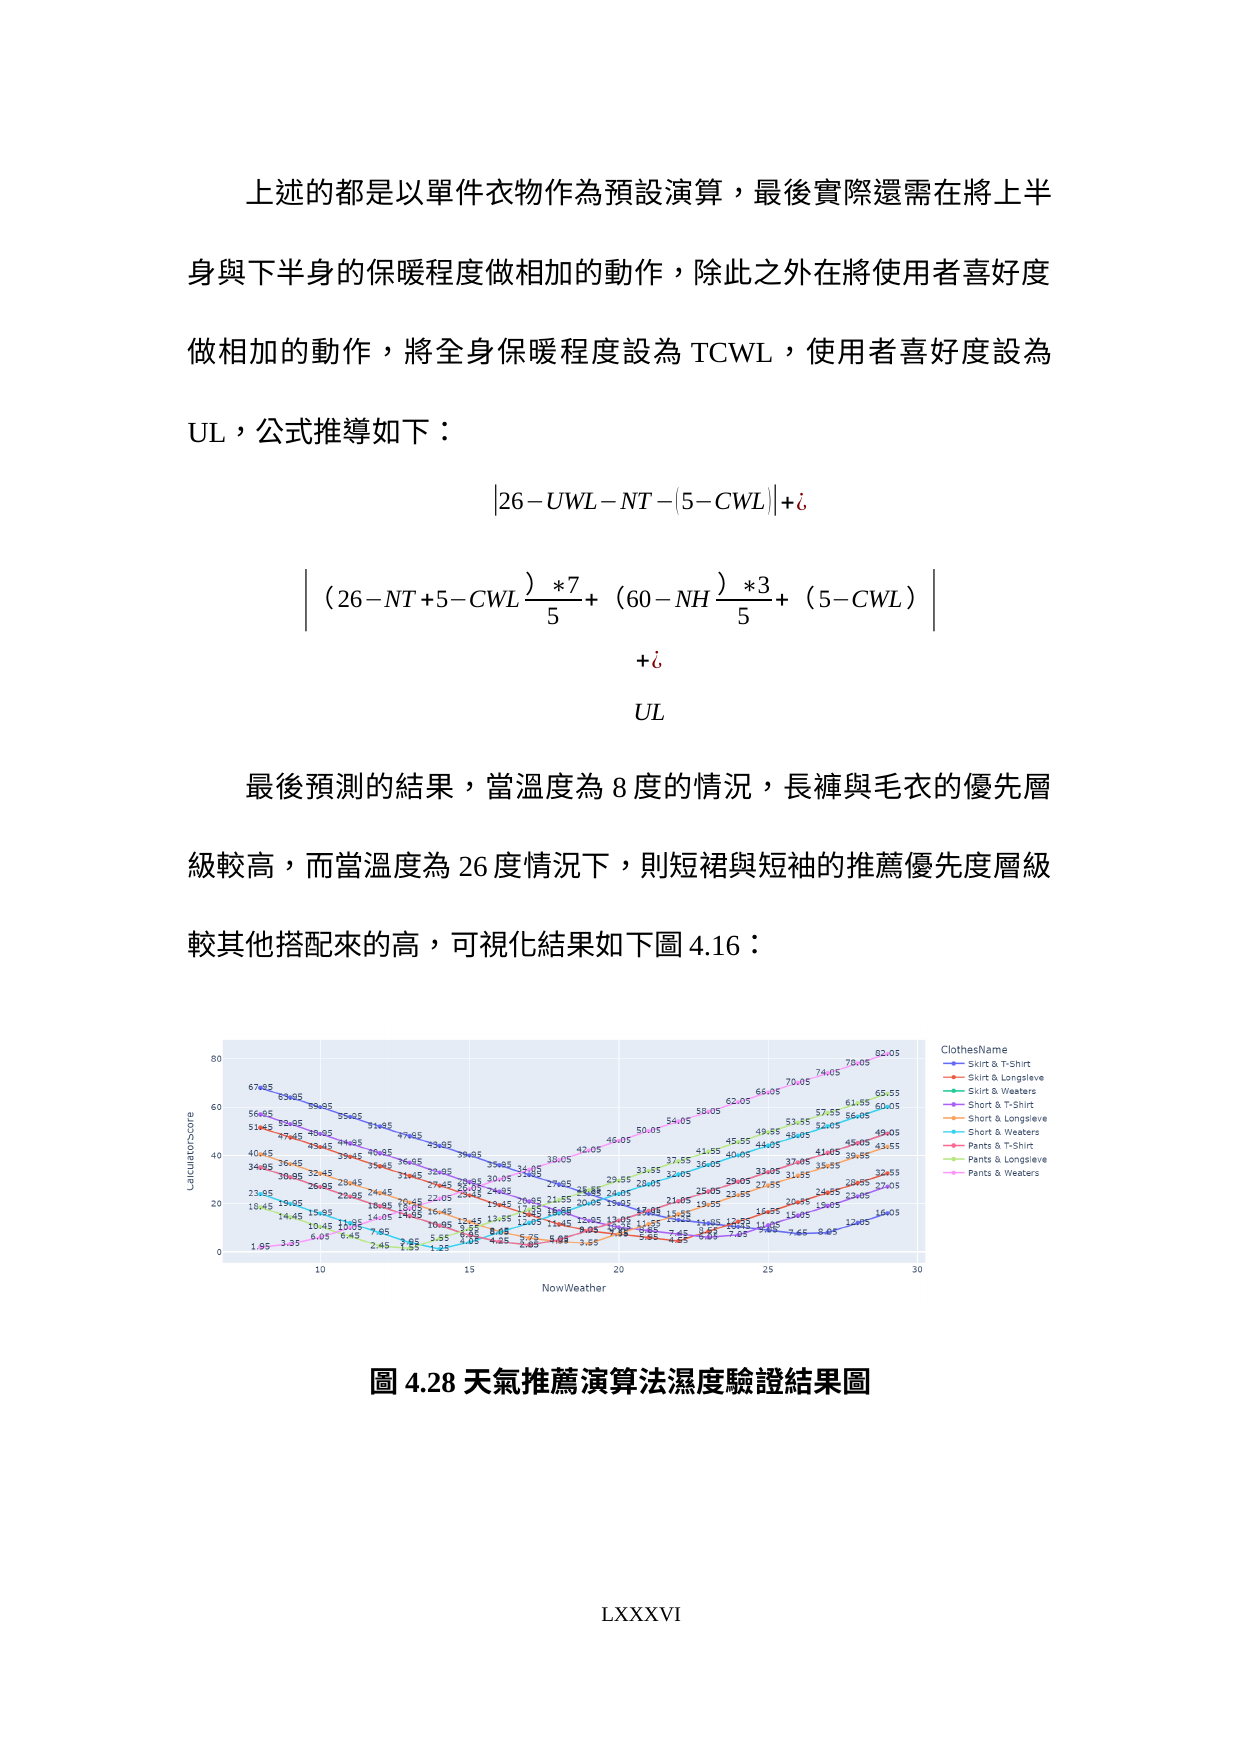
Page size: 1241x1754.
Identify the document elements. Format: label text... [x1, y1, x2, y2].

text 最後預測的結果，當溫度為8度的情況，長褲與毛衣的優先層級較高，而當溫度為26度情況下，則短裙與短袖的推薦優先度層級較其他搭配來的高，可視化結果如下圖4.16： [187, 744, 1053, 983]
picture [187, 1022, 1053, 1306]
text 上述的都是以單件衣物作為預設演算，最後實際還需在將上半身與下半身的保暖程度做相加的動作，除此之外在將使用者喜好度做相加的動作，將全身保暖程度設為TCWL，使用者喜好度設為UL，公式推導如下： [187, 151, 1053, 469]
